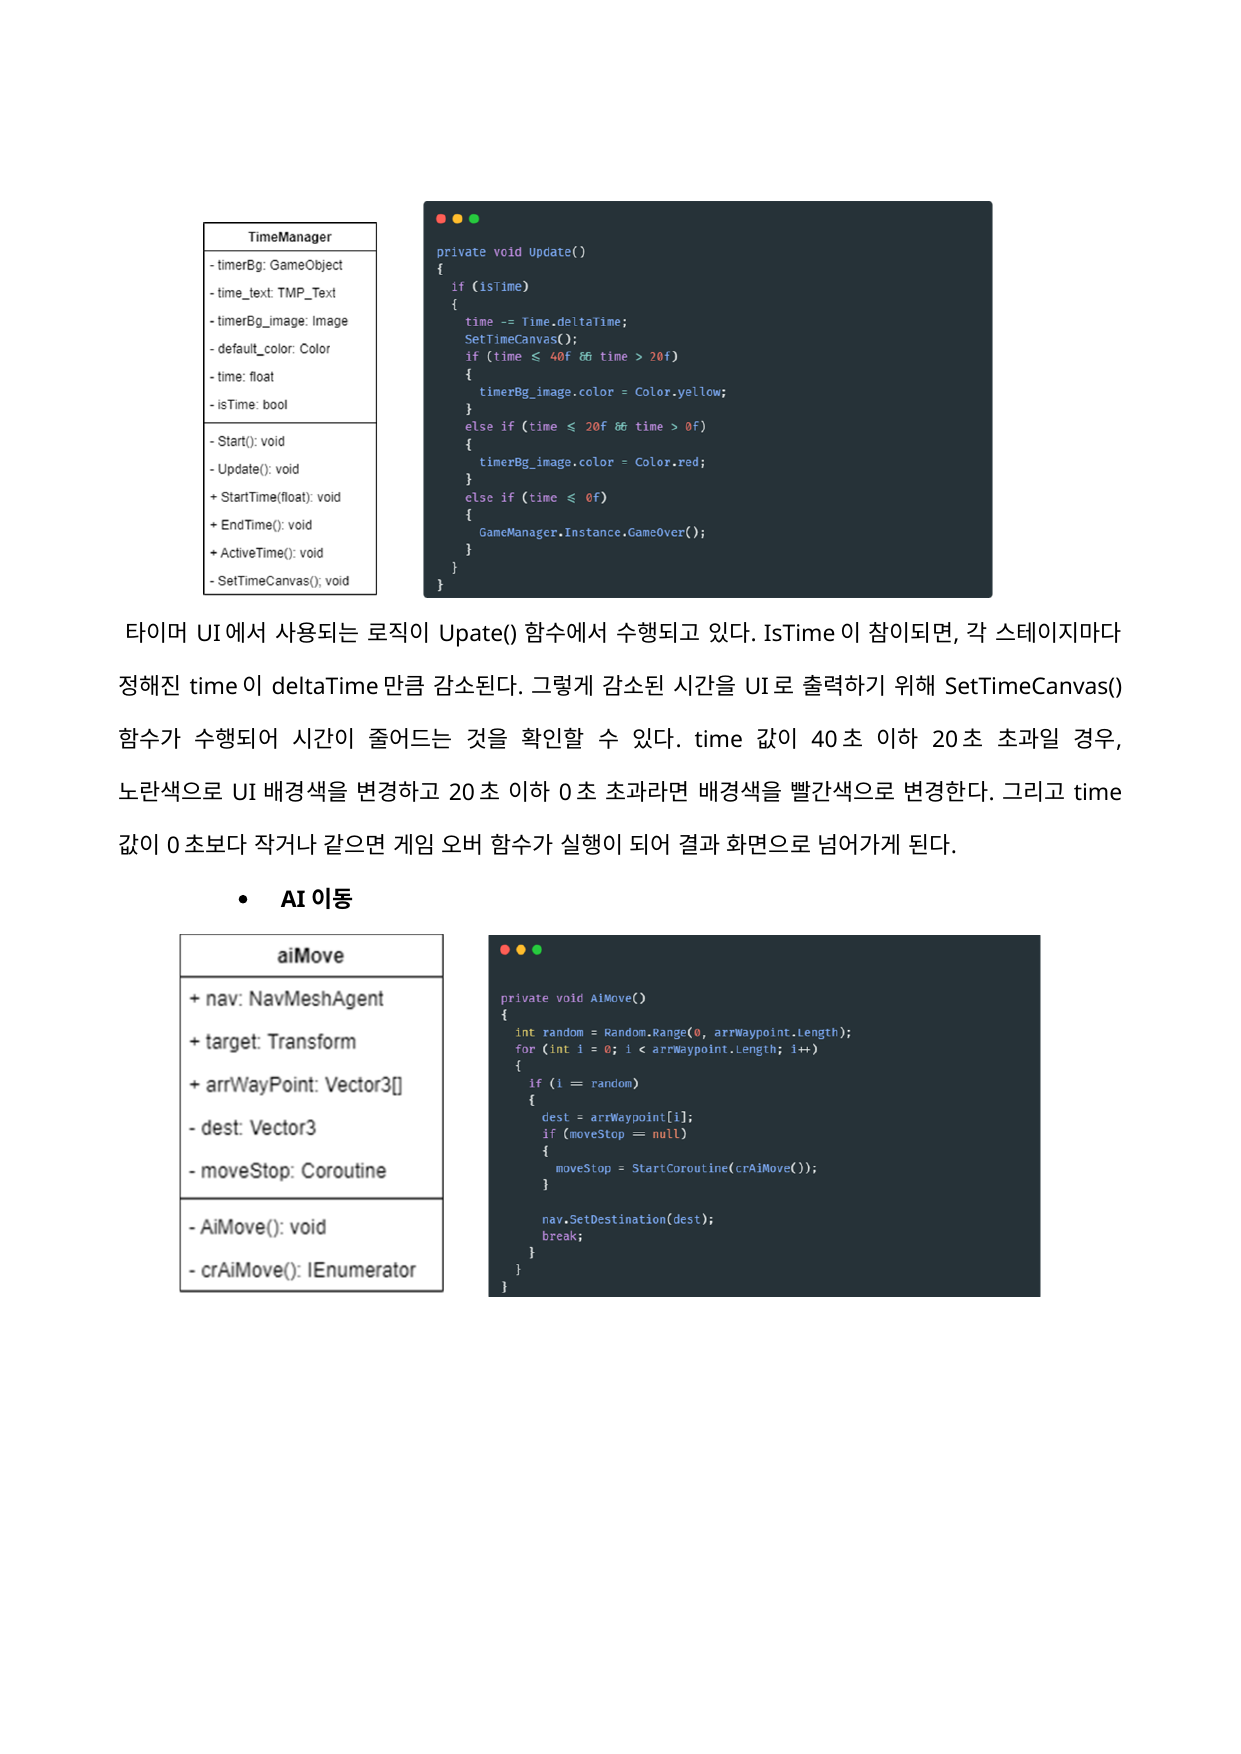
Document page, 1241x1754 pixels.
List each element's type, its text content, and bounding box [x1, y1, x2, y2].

text 타이머 UI에서 사용되는 로직이 Upate() 함수에서 수행되고 있다. IsTime이 참이되면, 각 스테이지마다 정해진 time이 deltaTime만큼 감소된다. 그렇게 감소된 시간을 UI로 출력하기 위해 SetTimeCanvas() 함수가 수행되어 시간이 줄어드는 것을 확인할 수 있다. time 값이 40초 이하 20초 초과일 경우, 노란색으로 UI 배경색을 변경하고 20초 이하 0초 초과라면 배경색을 빨간색으로 변경한다. 그리고 time 값이 0초보다 작거나 같으면 게임 오버 함수가 실행이 되어 결과 화면으로 넘어가게 된다. [118, 614, 1122, 861]
list AI 이동 [239, 881, 1122, 914]
picture [179, 934, 1061, 1297]
picture [203, 201, 1038, 598]
